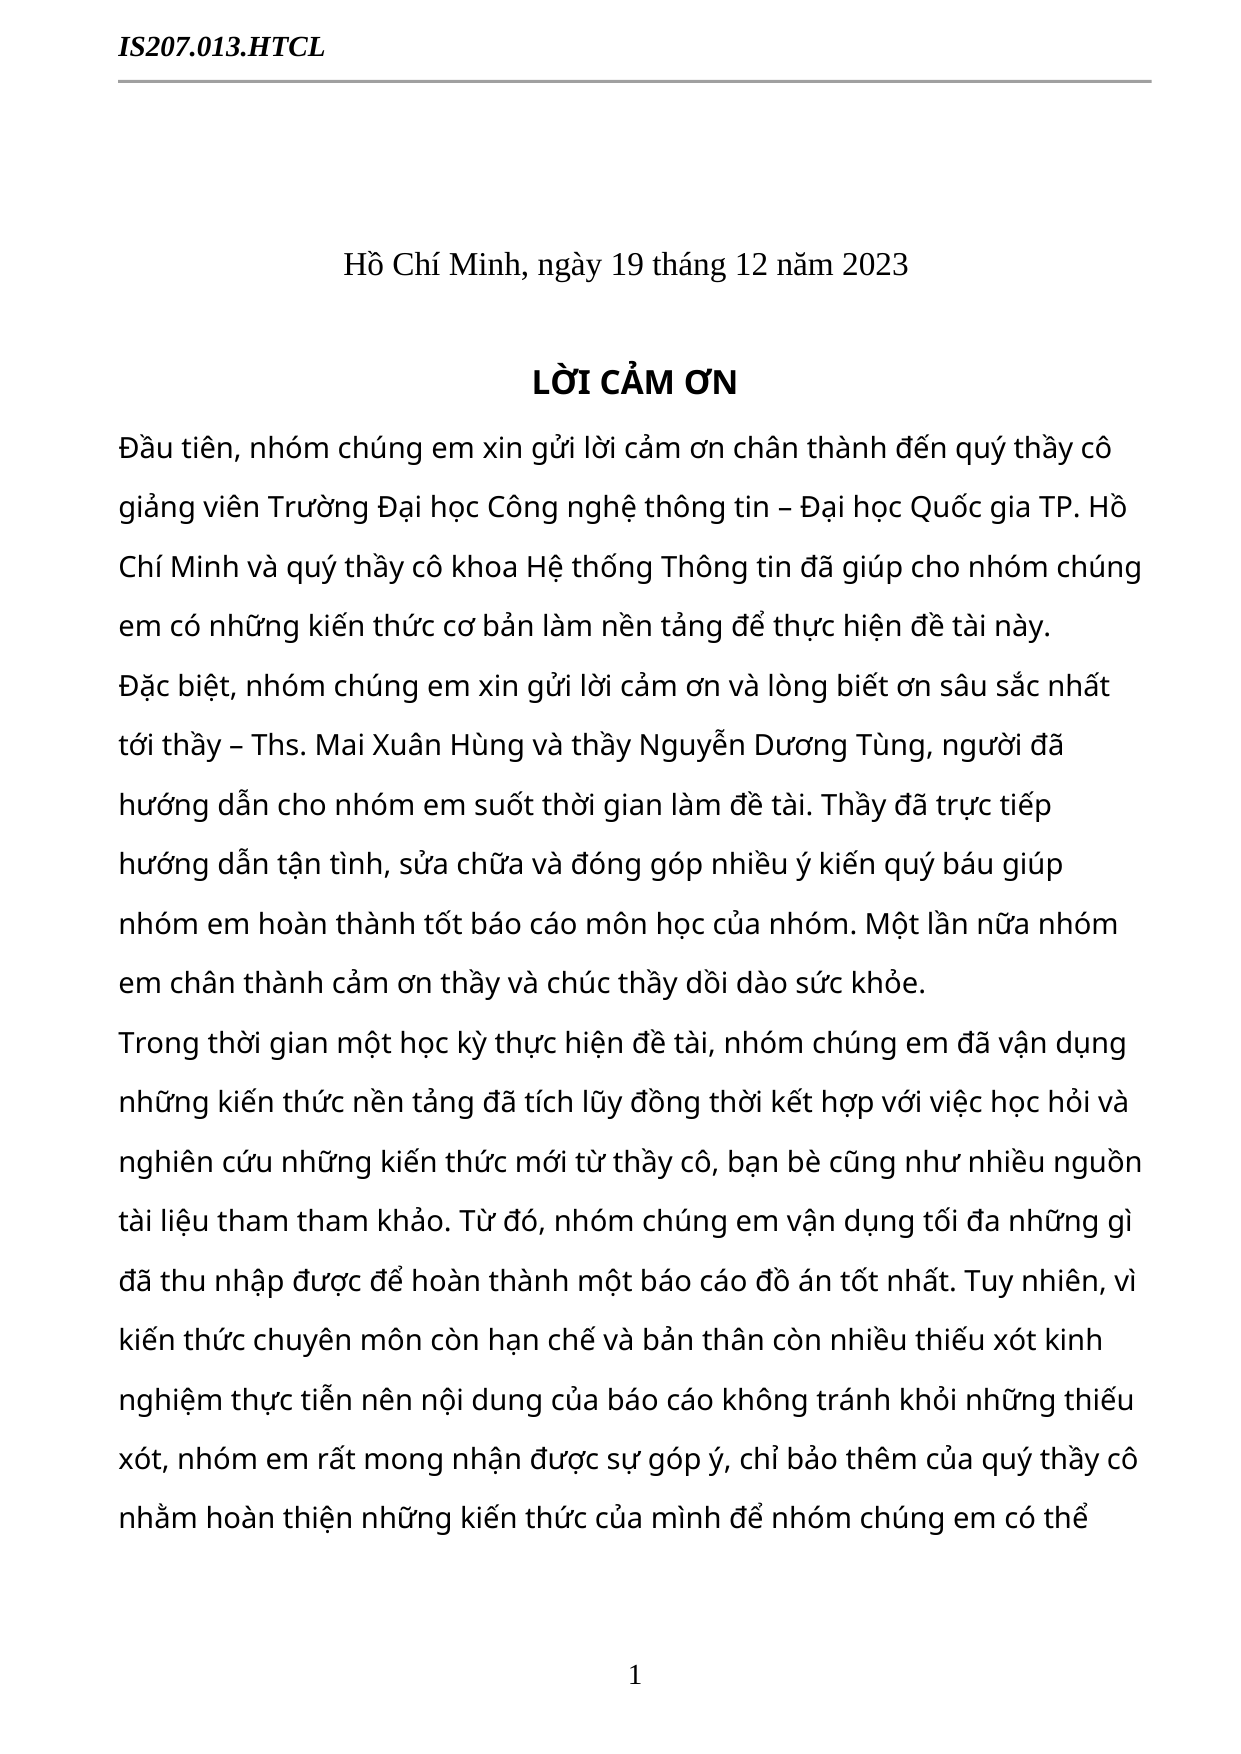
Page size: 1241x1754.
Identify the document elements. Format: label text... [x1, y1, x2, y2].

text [118, 1022, 1152, 1537]
text Đầu tiên, nhóm chúng em xin gửi lời cảm ơn chân thành đến quý thầy cô giảng viên Trường Đại học Công nghệ thông tin – Đại học Quốc gia TP. Hồ Chí Minh và quý thầy cô khoa Hệ thống Thông tin đã giúp cho nhóm chúng em có những kiến thức cơ bản làm nền tảng để thực hiện đề tài này. [118, 427, 1152, 645]
text Đặc biệt, nhóm chúng em xin gửi lời cảm ơn và lòng biết ơn sâu sắc nhất tới thầy – Ths. Mai Xuân Hùng và thầy Nguyễn Dương Tùng, người đã hướng dẫn cho nhóm em suốt thời gian làm đề tài. Thầy đã trực tiếp hướng dẫn tận tình, sửa chữa và đóng góp nhiều ý kiến quý báu giúp nhóm em hoàn thành tốt báo cáo môn học của nhóm. Một lần nữa nhóm em chân thành cảm ơn thầy và chúc thầy dồi dào sức khỏe. [118, 665, 1152, 1002]
text LỜI CẢM ƠN [118, 359, 1152, 404]
text Hồ Chí Minh, ngày 19 tháng 12 năm 2023 [268, 244, 1152, 282]
